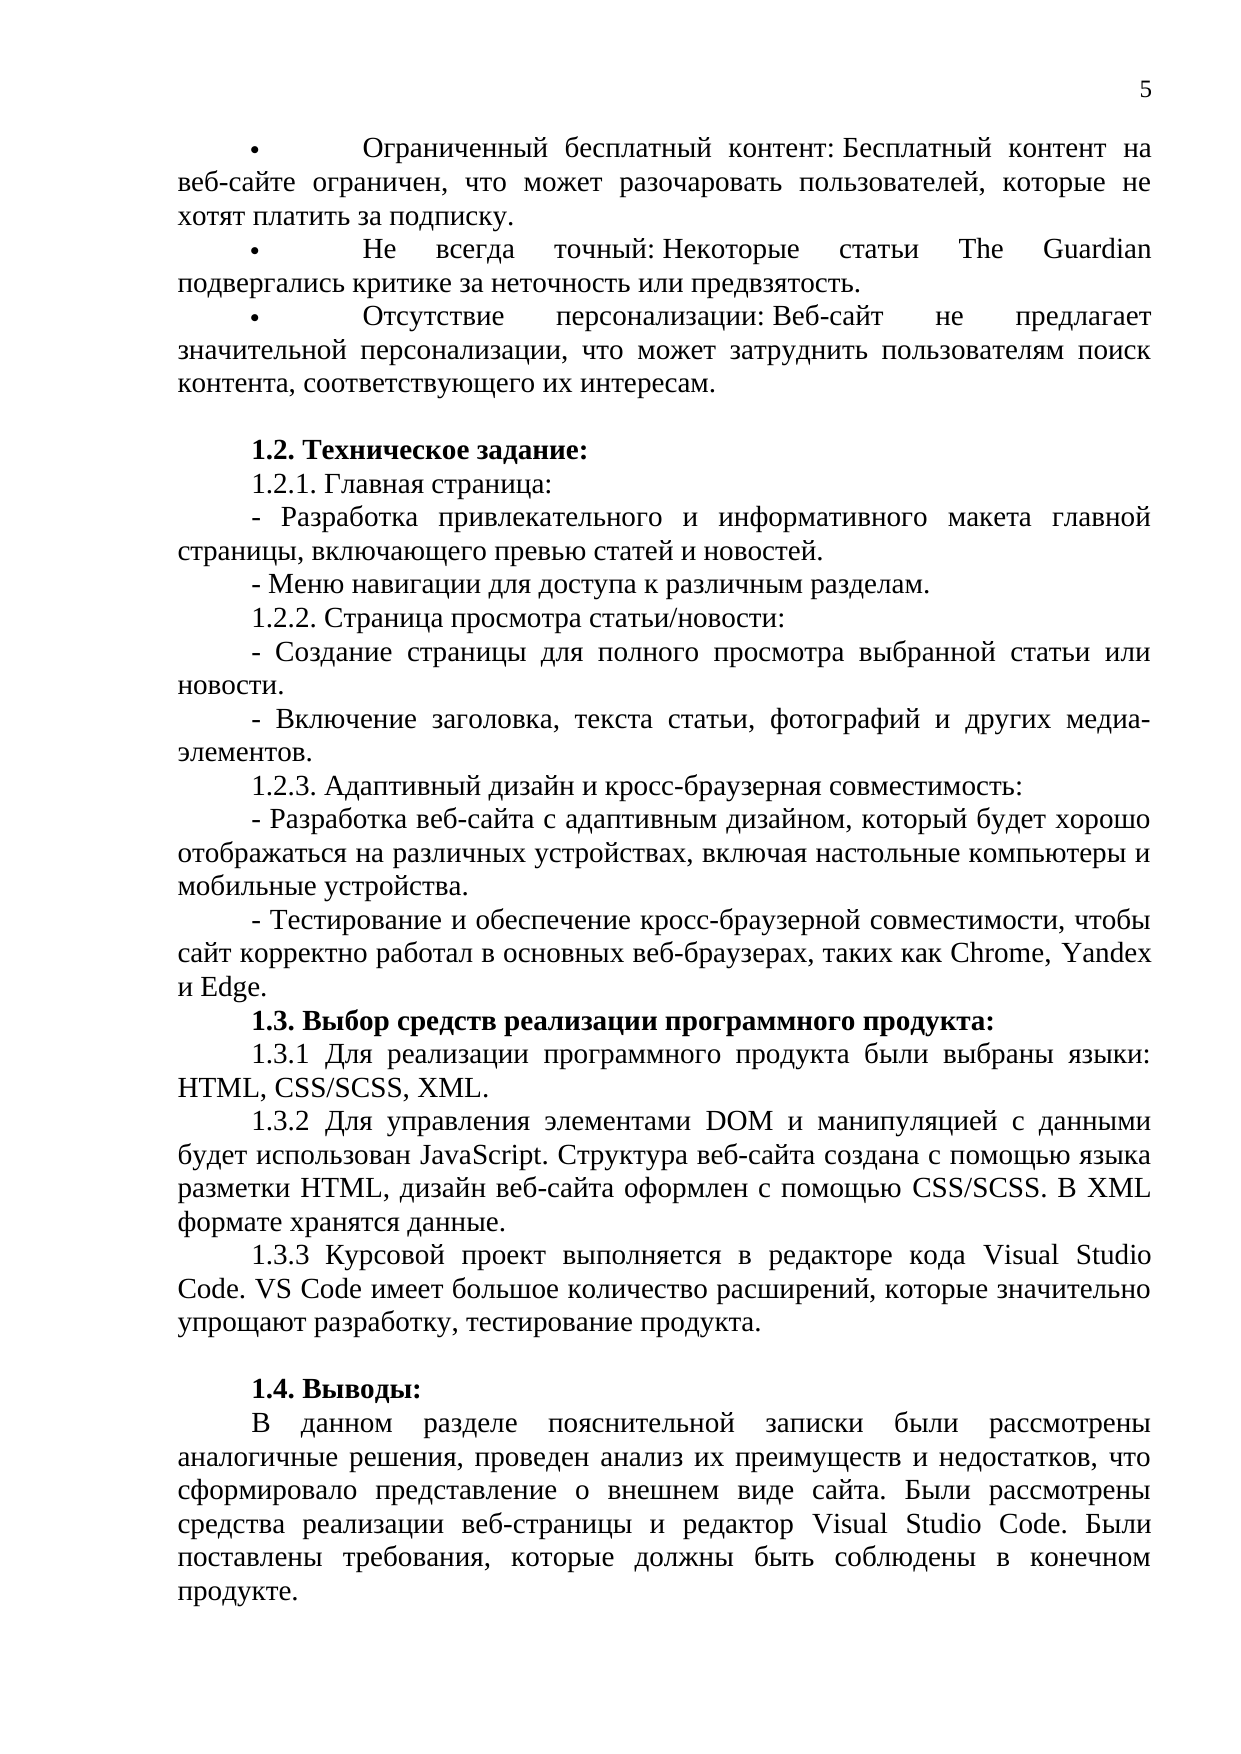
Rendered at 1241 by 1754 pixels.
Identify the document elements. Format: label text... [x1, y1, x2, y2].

list Курсовой проект выполняется в редакторе кода Visual Studio Code. VS Code имеет большое количество расширений, которые значительно упрощают разработку, тестирование продукта. [177, 1237, 1152, 1338]
text - Разработка веб-сайта с адаптивным дизайном, который будет хорошо отображаться на различных устройствах, включая настольные компьютеры и мобильные устройства. [177, 801, 1152, 902]
text 1.2.1. Главная страница: [177, 466, 1152, 499]
list Ограниченный бесплатный контент: Бесплатный контент на веб-сайте ограничен, что может разочаровать пользователей, которые не хотят платить за подписку. [177, 131, 1152, 231]
list Для реализации программного продукта были выбраны языки: HTML, CSS/SСSS, XML. [177, 1036, 1152, 1103]
text - Тестирование и обеспечение кросс-браузерной совместимости, чтобы сайт корректно работал в основных веб-браузерах, таких как Chrome, Yandex и Edge. [177, 902, 1152, 1003]
text 1.2.2. Страница просмотра статьи/новости: [177, 600, 1152, 634]
text - Включение заголовка, текста статьи, фотографий и других медиа-элементов. [177, 701, 1152, 768]
text 1.2. Техническое задание: [177, 432, 1152, 466]
text - Разработка привлекательного и информативного макета главной страницы, включающего превью статей и новостей. [177, 499, 1152, 567]
text 1.4. Выводы: [177, 1372, 1152, 1405]
list Не всегда точный: Некоторые статьи The Guardian подвергались критике за неточность или предвзятость. [177, 231, 1152, 298]
list Отсутствие персонализации: Веб-сайт не предлагает значительной персонализации, что может затруднить пользователям поиск контента, соответствующего их интересам. [177, 298, 1152, 399]
text В данном разделе пояснительной записки были рассмотрены аналогичные решения, проведен анализ их преимуществ и недостатков, что сформировало представление о внешнем виде сайта. Были рассмотрены средства реализации веб-страницы и редактор Visual Studio Code. Были поставлены требования, которые должны быть соблюдены в конечном продукте. [177, 1405, 1152, 1606]
list Для управления элементами DOM и манипуляцией с данными будет использован JavaScript. Структура веб-сайта создана с помощью языка разметки HTML, дизайн веб-сайта оформлен с помощью CSS/SCSS. В XML формате хранятся данные. [177, 1103, 1152, 1237]
text 1.3. Выбор средств реализации программного продукта: [177, 1003, 1152, 1036]
text 1.2.3. Адаптивный дизайн и кросс-браузерная совместимость: [177, 768, 1152, 801]
text - Меню навигации для доступа к различным разделам. [177, 567, 1152, 600]
text - Создание страницы для полного просмотра выбранной статьи или новости. [177, 634, 1152, 701]
